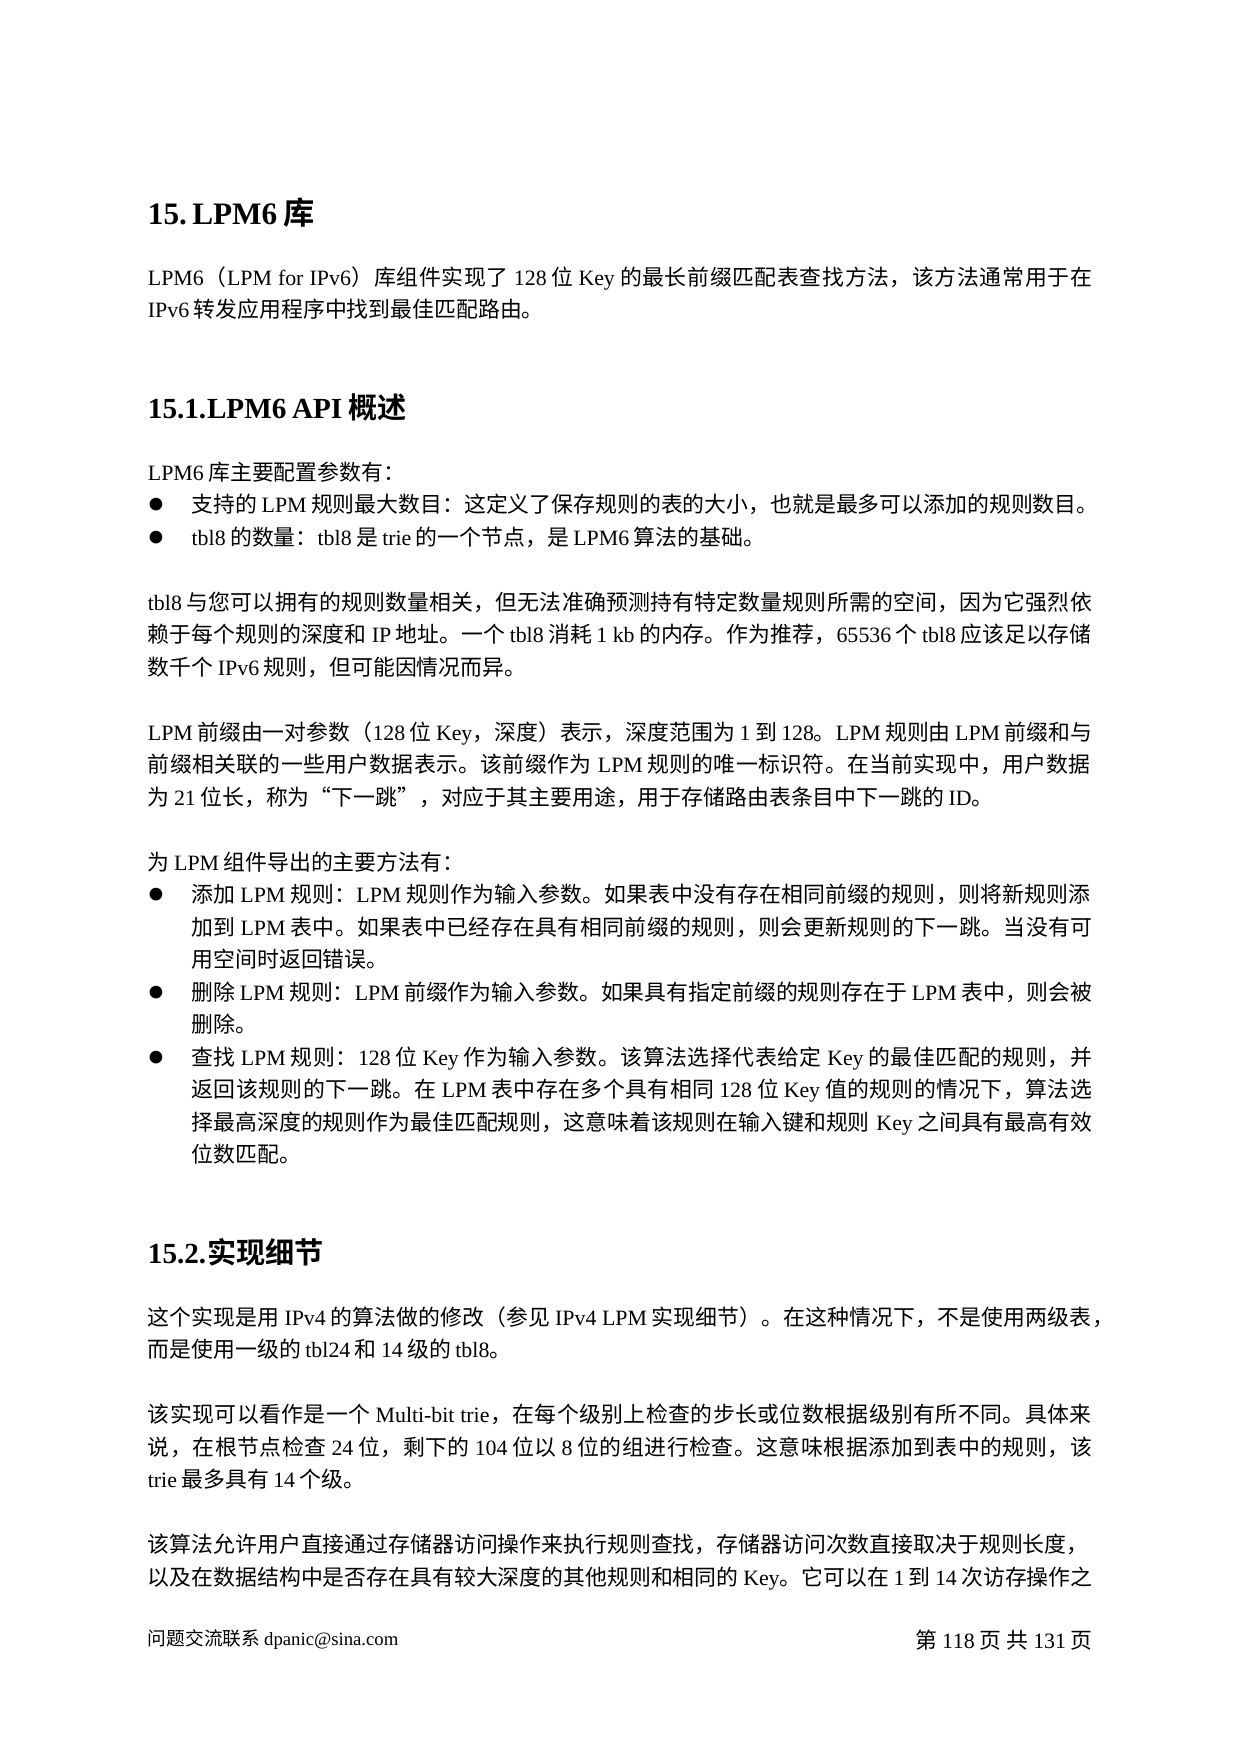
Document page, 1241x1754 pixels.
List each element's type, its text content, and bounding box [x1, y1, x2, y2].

list 添加LPM规则：LPM规则作为输入参数。如果表中没有存在相同前缀的规则，则将新规则添加到LPM表中。如果表中已经存在具有相同前缀的规则，则会更新规则的下一跳。当没有可用空间时返回错误。 [148, 877, 1092, 974]
text 为LPM组件导出的主要方法有： [148, 844, 1092, 877]
text LPM前缀由一对参数（128位Key，深度）表示，深度范围为1到128。LPM规则由LPM前缀和与前缀相关联的一些用户数据表示。该前缀作为LPM规则的唯一标识符。在当前实现中，用户数据为21位长，称为“下一跳”，对应于其主要用途，用于存储路由表条目中下一跳的ID。 [148, 714, 1092, 812]
text tbl8与您可以拥有的规则数量相关，但无法准确预测持有特定数量规则所需的空间，因为它强烈依赖于每个规则的深度和IP地址。一个tbl8消耗1 kb的内存。作为推荐，65536个tbl8应该足以存储数千个IPv6规则，但可能因情况而异。 [148, 584, 1092, 682]
text LPM6（LPM for IPv6）库组件实现了128位Key的最长前缀匹配表查找方法，该方法通常用于在IPv6转发应用程序中找到最佳匹配路由。 [148, 259, 1092, 324]
list 支持的LPM规则最大数目：这定义了保存规则的表的大小，也就是最多可以添加的规则数目。 [148, 487, 1092, 519]
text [148, 1527, 1092, 1592]
subtitle LPM6库 [148, 178, 1092, 243]
list 删除LPM规则：LPM前缀作为输入参数。如果具有指定前缀的规则存在于LPM表中，则会被删除。 [148, 974, 1092, 1039]
subtitle LPM6 API概述 [148, 373, 1092, 438]
subtitle 实现细节 [148, 1218, 1092, 1283]
list tbl8的数量：tbl8是trie的一个节点，是LPM6算法的基础。 [148, 519, 1092, 552]
text 这个实现是用IPv4的算法做的修改（参见IPv4 LPM实现细节）。在这种情况下，不是使用两级表，而是使用一级的tbl24和14级的tbl8。 [148, 1299, 1092, 1364]
text 该实现可以看作是一个Multi-bit trie，在每个级别上检查的步长或位数根据级别有所不同。具体来说，在根节点检查24位，剩下的104位以8位的组进行检查。这意味根据添加到表中的规则，该trie最多具有14个级。 [148, 1397, 1092, 1494]
text LPM6库主要配置参数有： [148, 454, 1092, 487]
list 查找LPM规则：128位Key作为输入参数。该算法选择代表给定Key的最佳匹配的规则，并返回该规则的下一跳。在LPM表中存在多个具有相同128位Key值的规则的情况下，算法选择最高深度的规则作为最佳匹配规则，这意味着该规则在输入键和规则Key之间具有最高有效位数匹配。 [148, 1039, 1092, 1169]
